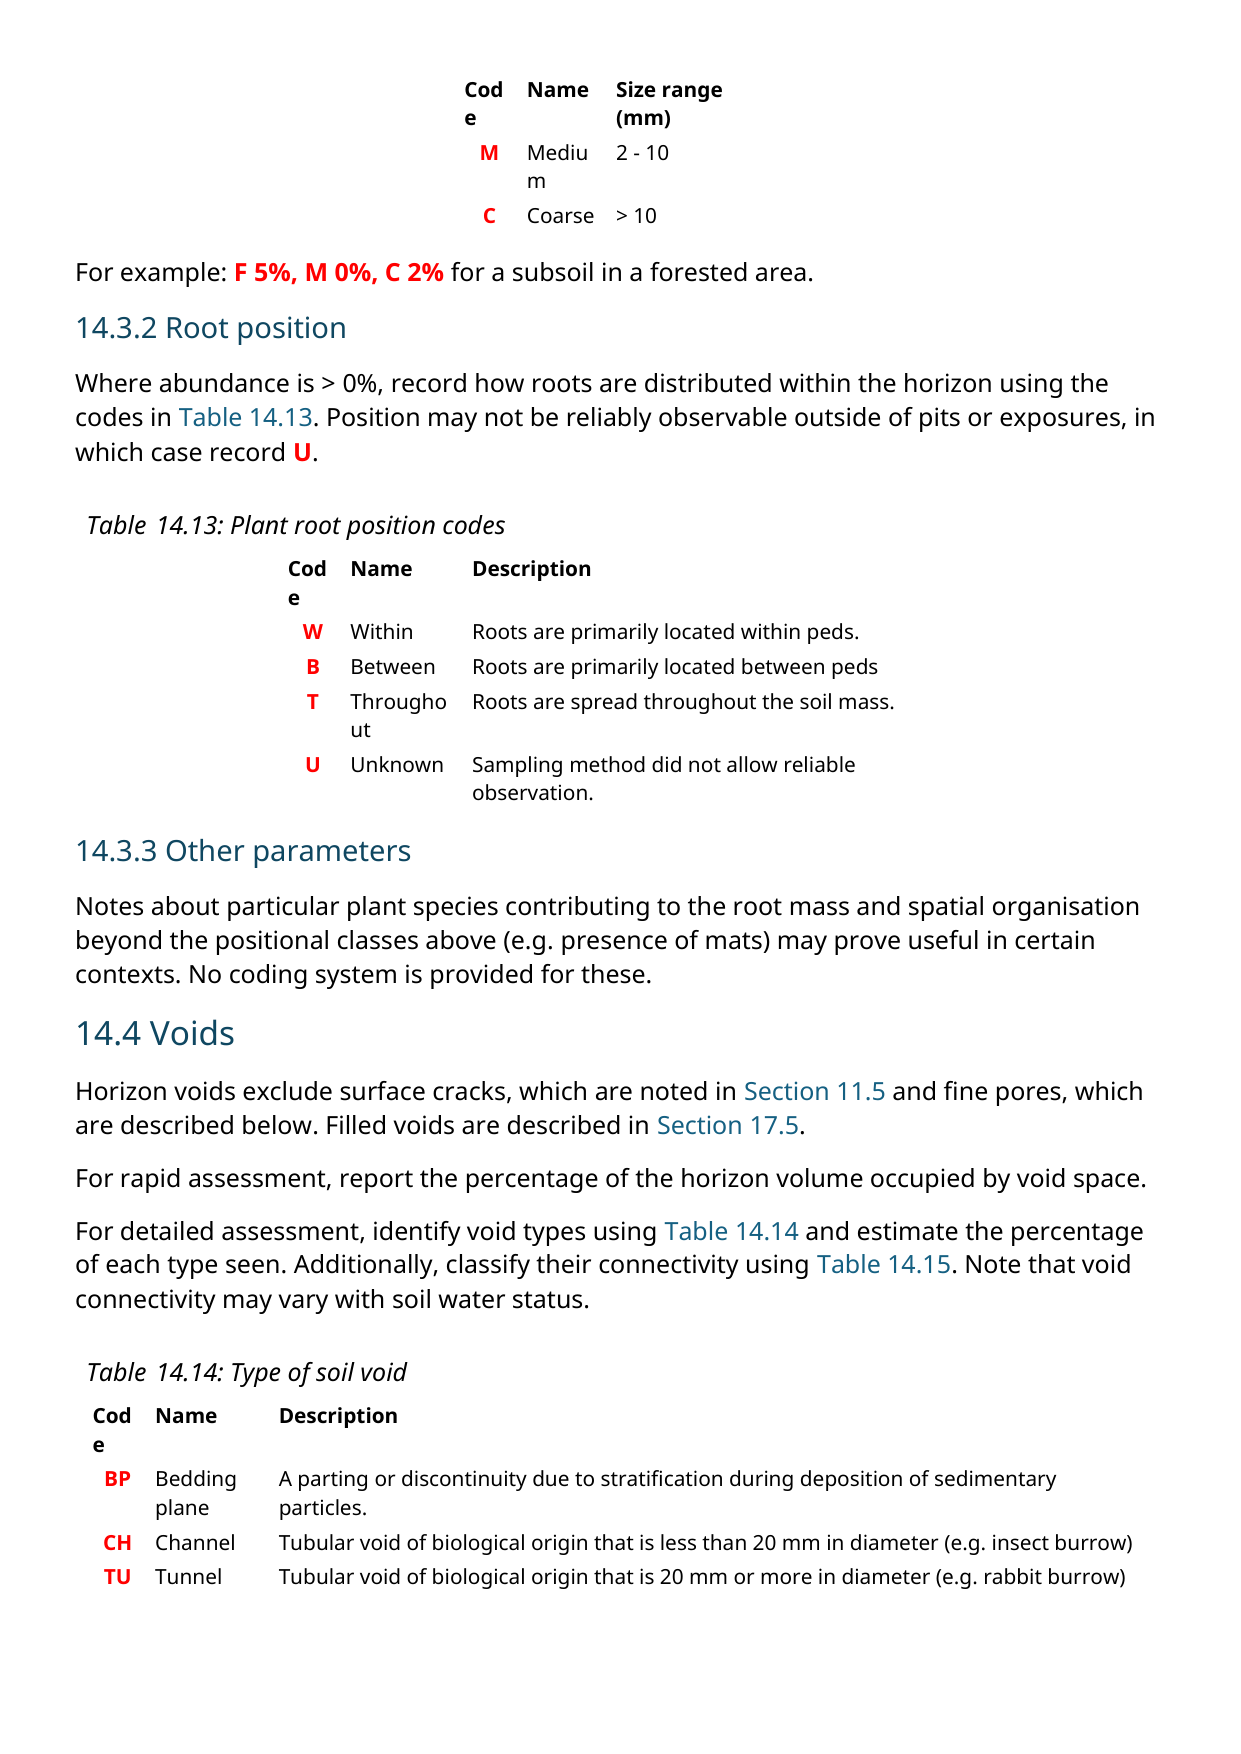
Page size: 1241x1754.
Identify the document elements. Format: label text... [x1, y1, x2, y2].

table_header Table 14.13: Plant root position codes [75, 487, 1165, 813]
subtitle 14.3.2 Root position [75, 308, 1165, 347]
text For example: F 5%, M 0%, C 2% for a subsoil in a forested area. [75, 255, 1165, 289]
text For detailed assessment, identify void types using Table 14.14 and estimate the percentage of each type seen. Additionally, classify their connectivity using Table 14.15. Note that void connectivity may vary with soil water status. [75, 1213, 1165, 1315]
text Notes about particular plant species contributing to the root mass and spatial organisation beyond the positional classes above (e.g. presence of mats) may prove useful in certain contexts. No coding system is provided for these. [75, 888, 1165, 991]
text Horizon voids exclude surface cracks, which are noted in Section 11.5 and fine pores, which are described below. Filled voids are described in Section 17.5. [75, 1073, 1165, 1142]
text Where abundance is > 0%, record how roots are distributed within the horizon using the codes in Table 14.13. Position may not be reliably observable outside of pits or exposures, in which case record U. [75, 366, 1165, 468]
subtitle 14.4 Voids [75, 1009, 1165, 1055]
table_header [75, 1334, 1165, 1597]
subtitle 14.3.3 Other parameters [75, 830, 1165, 869]
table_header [75, 75, 1165, 236]
text For rapid assessment, report the percentage of the horizon volume occupied by void space. [75, 1160, 1165, 1194]
